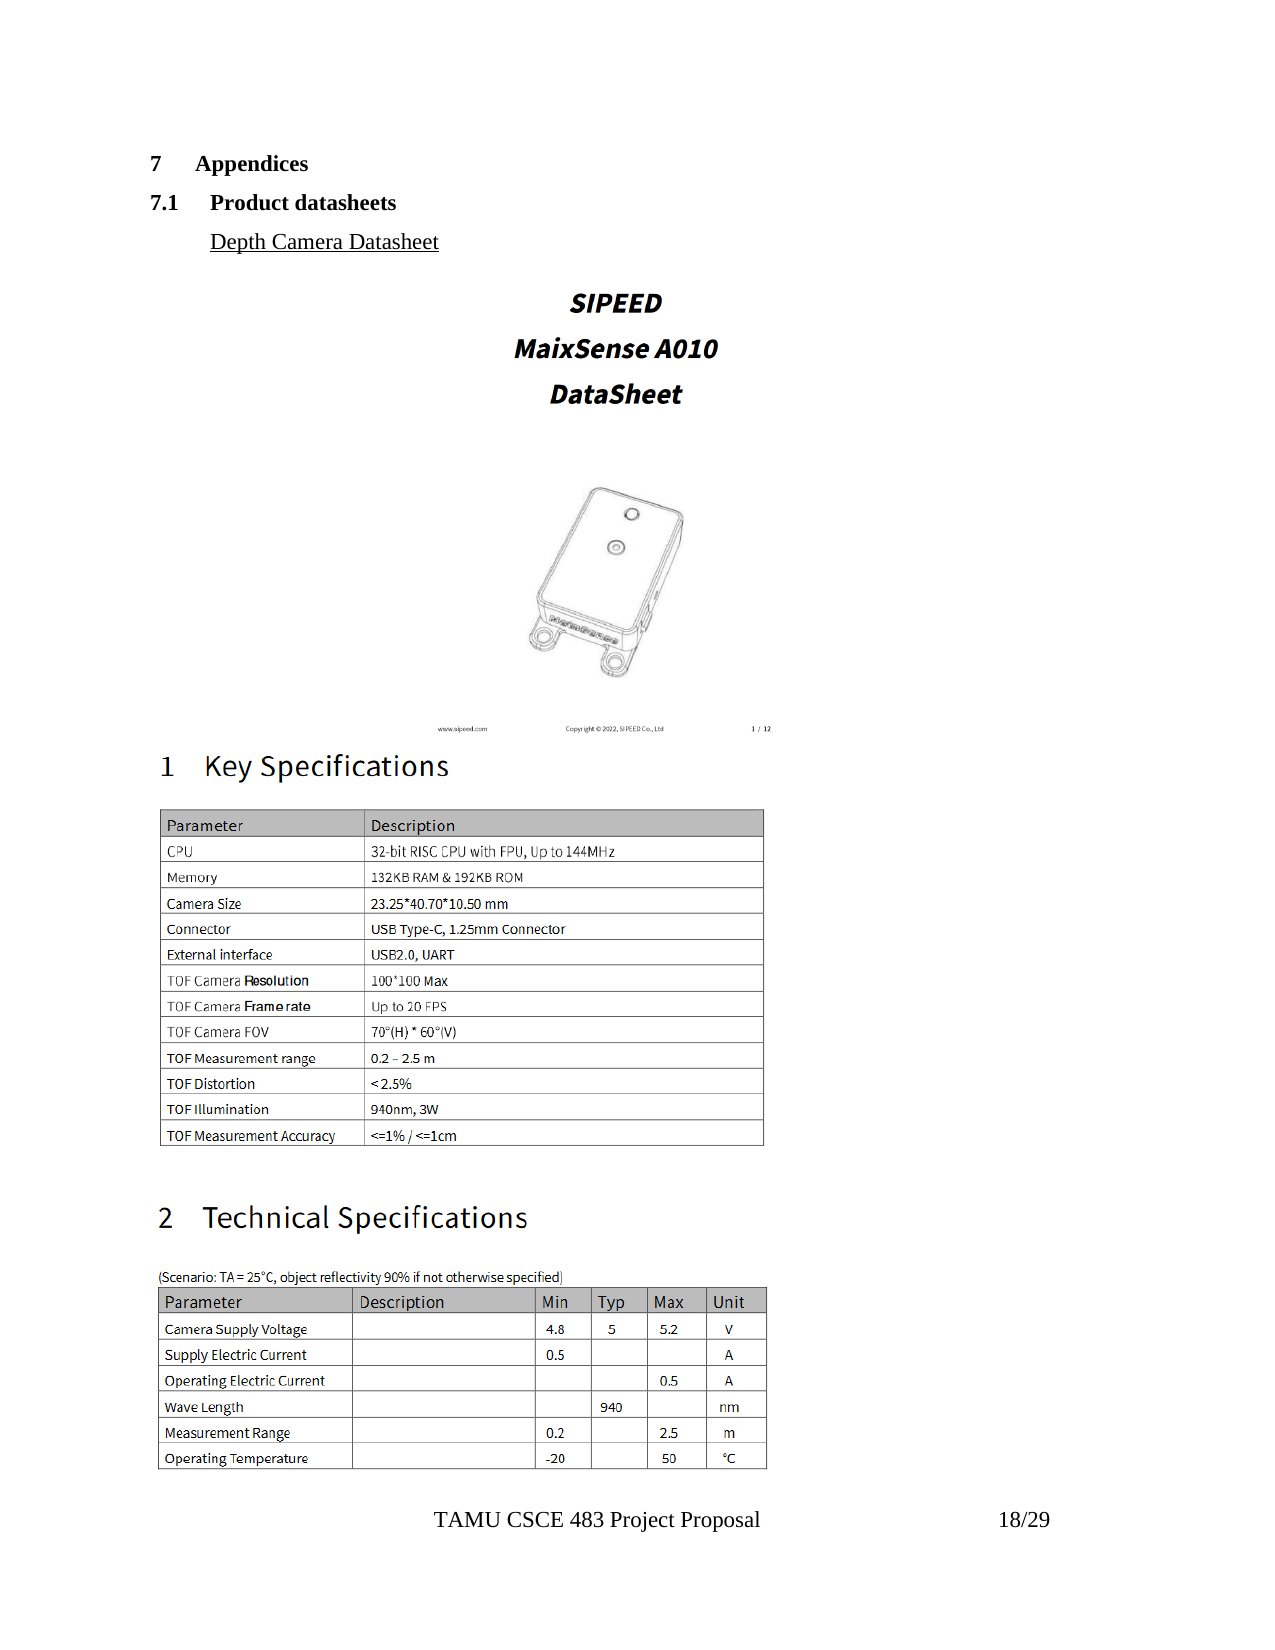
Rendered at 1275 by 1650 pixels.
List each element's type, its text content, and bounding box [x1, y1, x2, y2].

picture [150, 747, 773, 1161]
subtitle Appendices [150, 150, 1125, 176]
text Depth Camera Datasheet [210, 228, 1125, 254]
picture [143, 1196, 780, 1481]
subtitle Product datasheets [150, 189, 1125, 215]
picture [404, 279, 815, 733]
